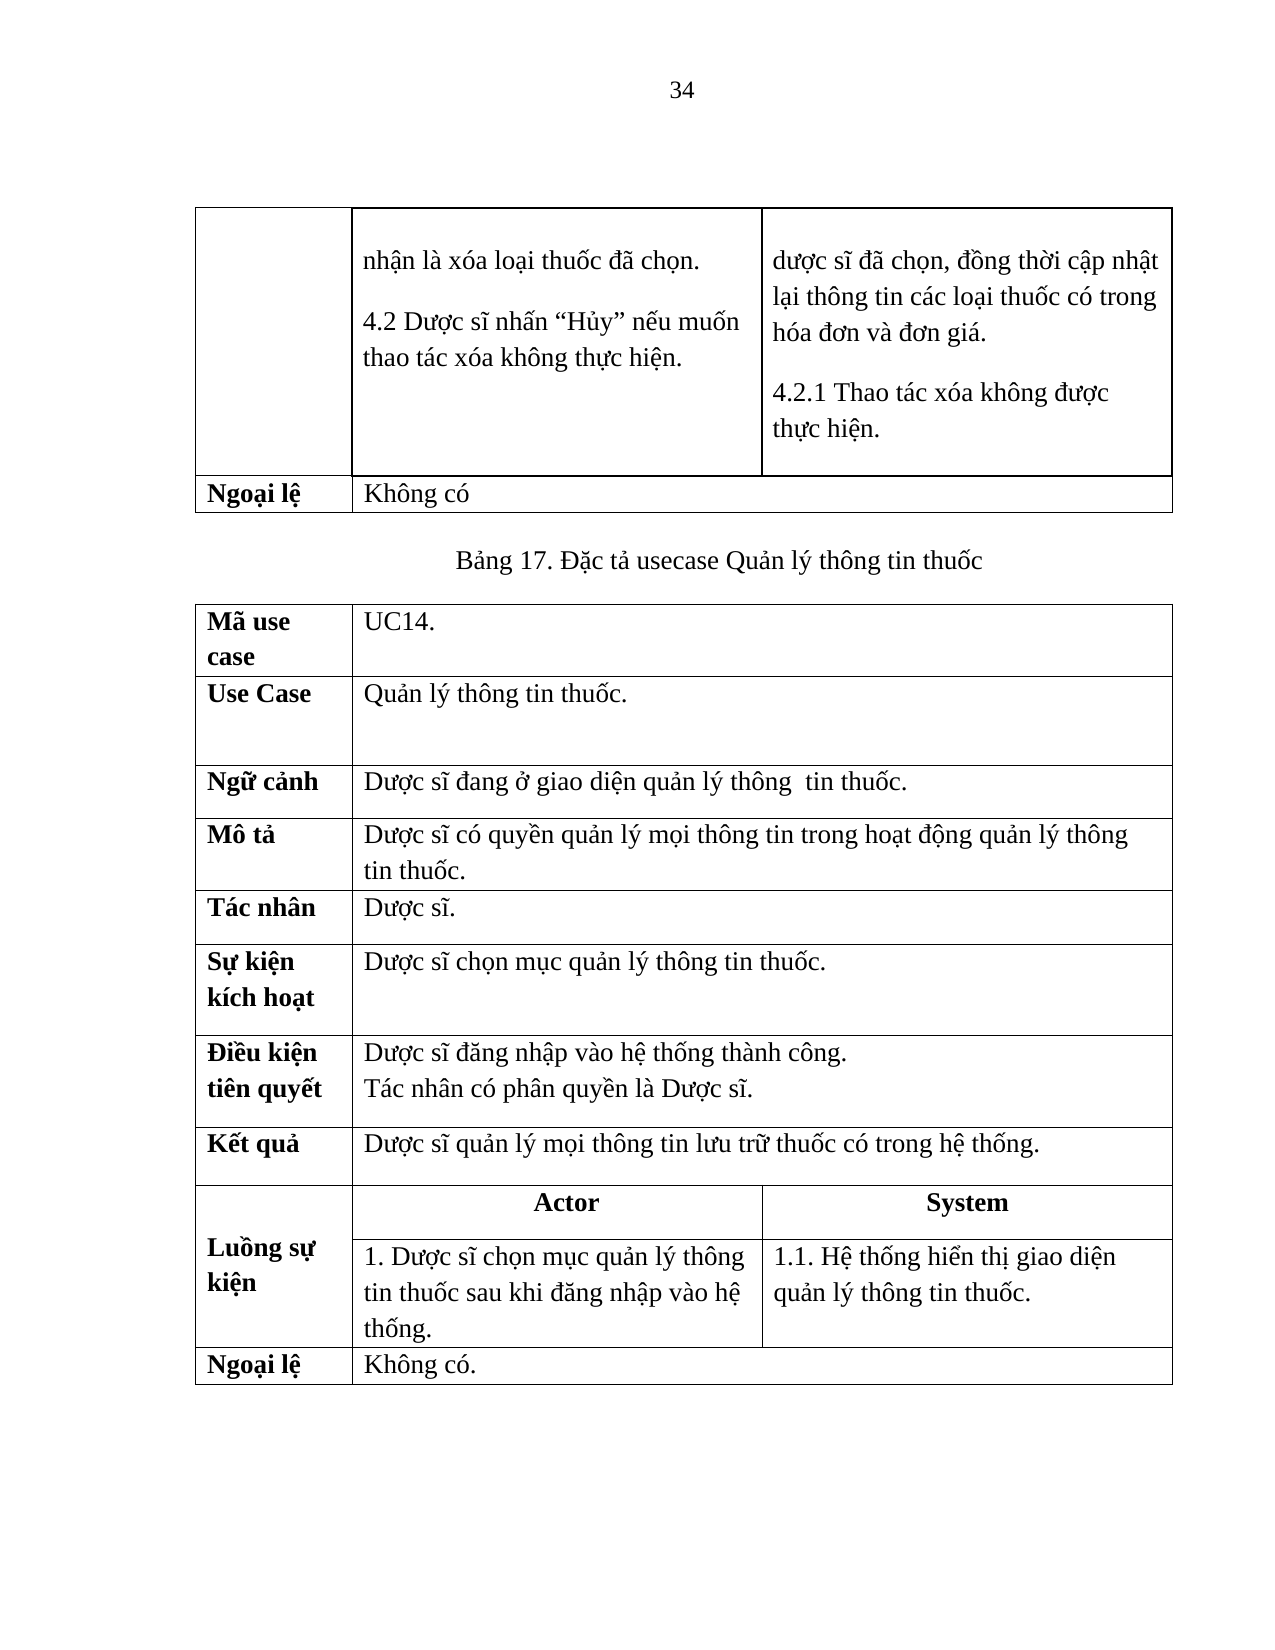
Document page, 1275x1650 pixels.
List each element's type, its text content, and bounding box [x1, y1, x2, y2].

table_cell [763, 209, 1171, 475]
table_cell Quản lý thông tin thuốc. [353, 677, 1172, 764]
table_cell Dược sĩ quản lý mọi thông tin lưu trữ thuốc có trong hệ thống. [353, 1128, 1172, 1184]
table_cell Tác nhân [196, 891, 352, 944]
table_cell Điều kiện tiên quyết [196, 1036, 352, 1127]
table_cell Không có [353, 477, 1172, 512]
table_cell Actor [353, 1186, 762, 1239]
table_cell Dược sĩ. [353, 891, 1172, 944]
table_cell Dược sĩ chọn mục quản lý thông tin thuốc. [353, 945, 1172, 1035]
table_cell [353, 209, 761, 475]
table_cell Dược sĩ đăng nhập vào hệ thống thành công. Tác nhân có phân quyền là Dược sĩ. [353, 1036, 1172, 1127]
table_cell Mô tả [196, 819, 352, 890]
table_cell Kết quả [196, 1128, 352, 1184]
table_cell Sự kiện kích hoạt [196, 945, 352, 1035]
table_cell Ngữ cảnh [196, 766, 352, 818]
table_cell System [763, 1186, 1172, 1239]
table_cell Ngoại lệ [196, 1348, 352, 1383]
table_header UC14. [353, 605, 1172, 676]
table_cell Ngoại lệ [196, 476, 352, 512]
table_cell Luồng sự kiện [196, 1186, 352, 1347]
table_cell Use Case [196, 677, 352, 764]
table_cell 1.1. Hệ thống hiển thị giao diện quản lý thông tin thuốc. [763, 1240, 1172, 1347]
table_header Mã use case [196, 605, 352, 676]
table_cell Dược sĩ có quyền quản lý mọi thông tin trong hoạt động quản lý thông tin thuốc. [353, 819, 1172, 890]
table_cell Dược sĩ đang ở giao diện quản lý thông tin thuốc. [353, 766, 1172, 818]
text Bảng 17. Đặc tả usecase Quản lý thông tin thuốc [207, 544, 1157, 576]
table_cell Không có. [353, 1348, 1172, 1383]
table_cell 1. Dược sĩ chọn mục quản lý thông tin thuốc sau khi đăng nhập vào hệ thống. [353, 1240, 762, 1347]
